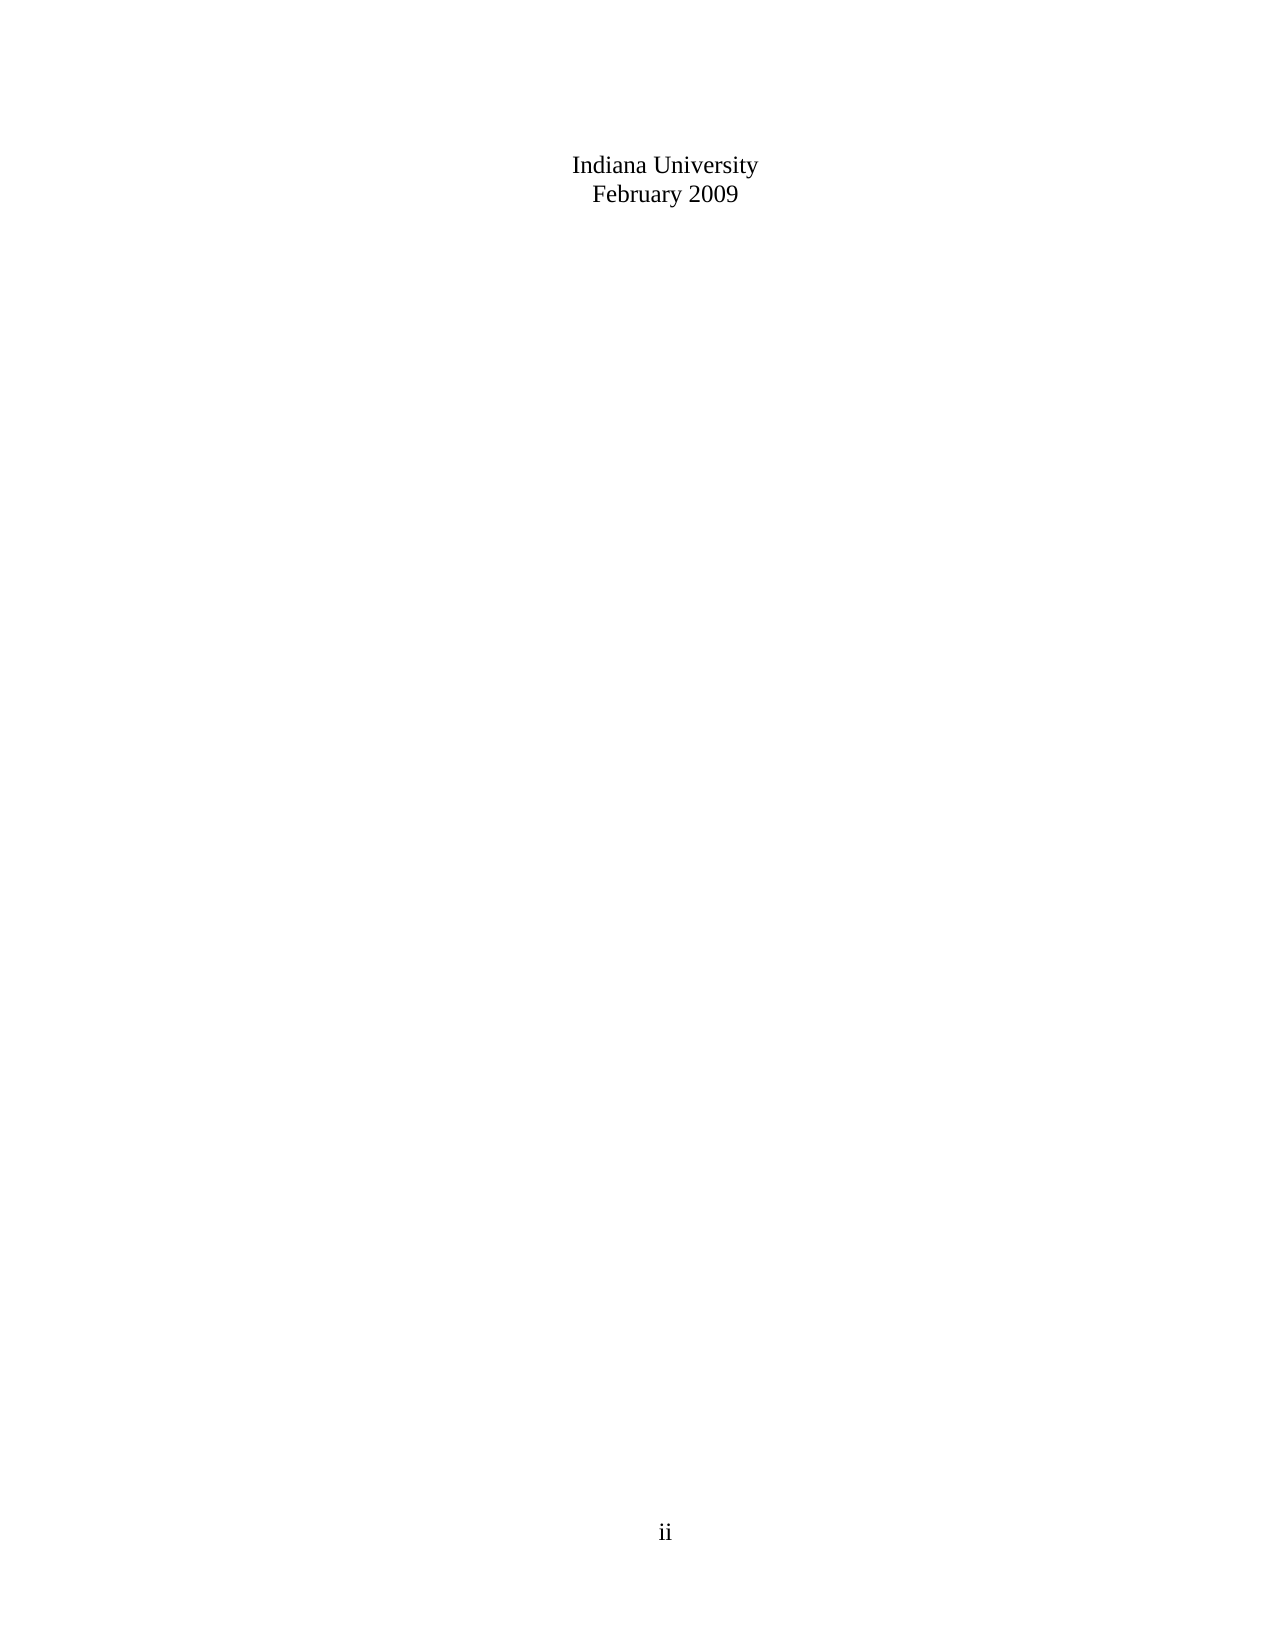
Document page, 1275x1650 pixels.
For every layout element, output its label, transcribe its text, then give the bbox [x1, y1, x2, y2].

text Indiana University [225, 150, 1106, 179]
text February 2009 [225, 179, 1106, 207]
